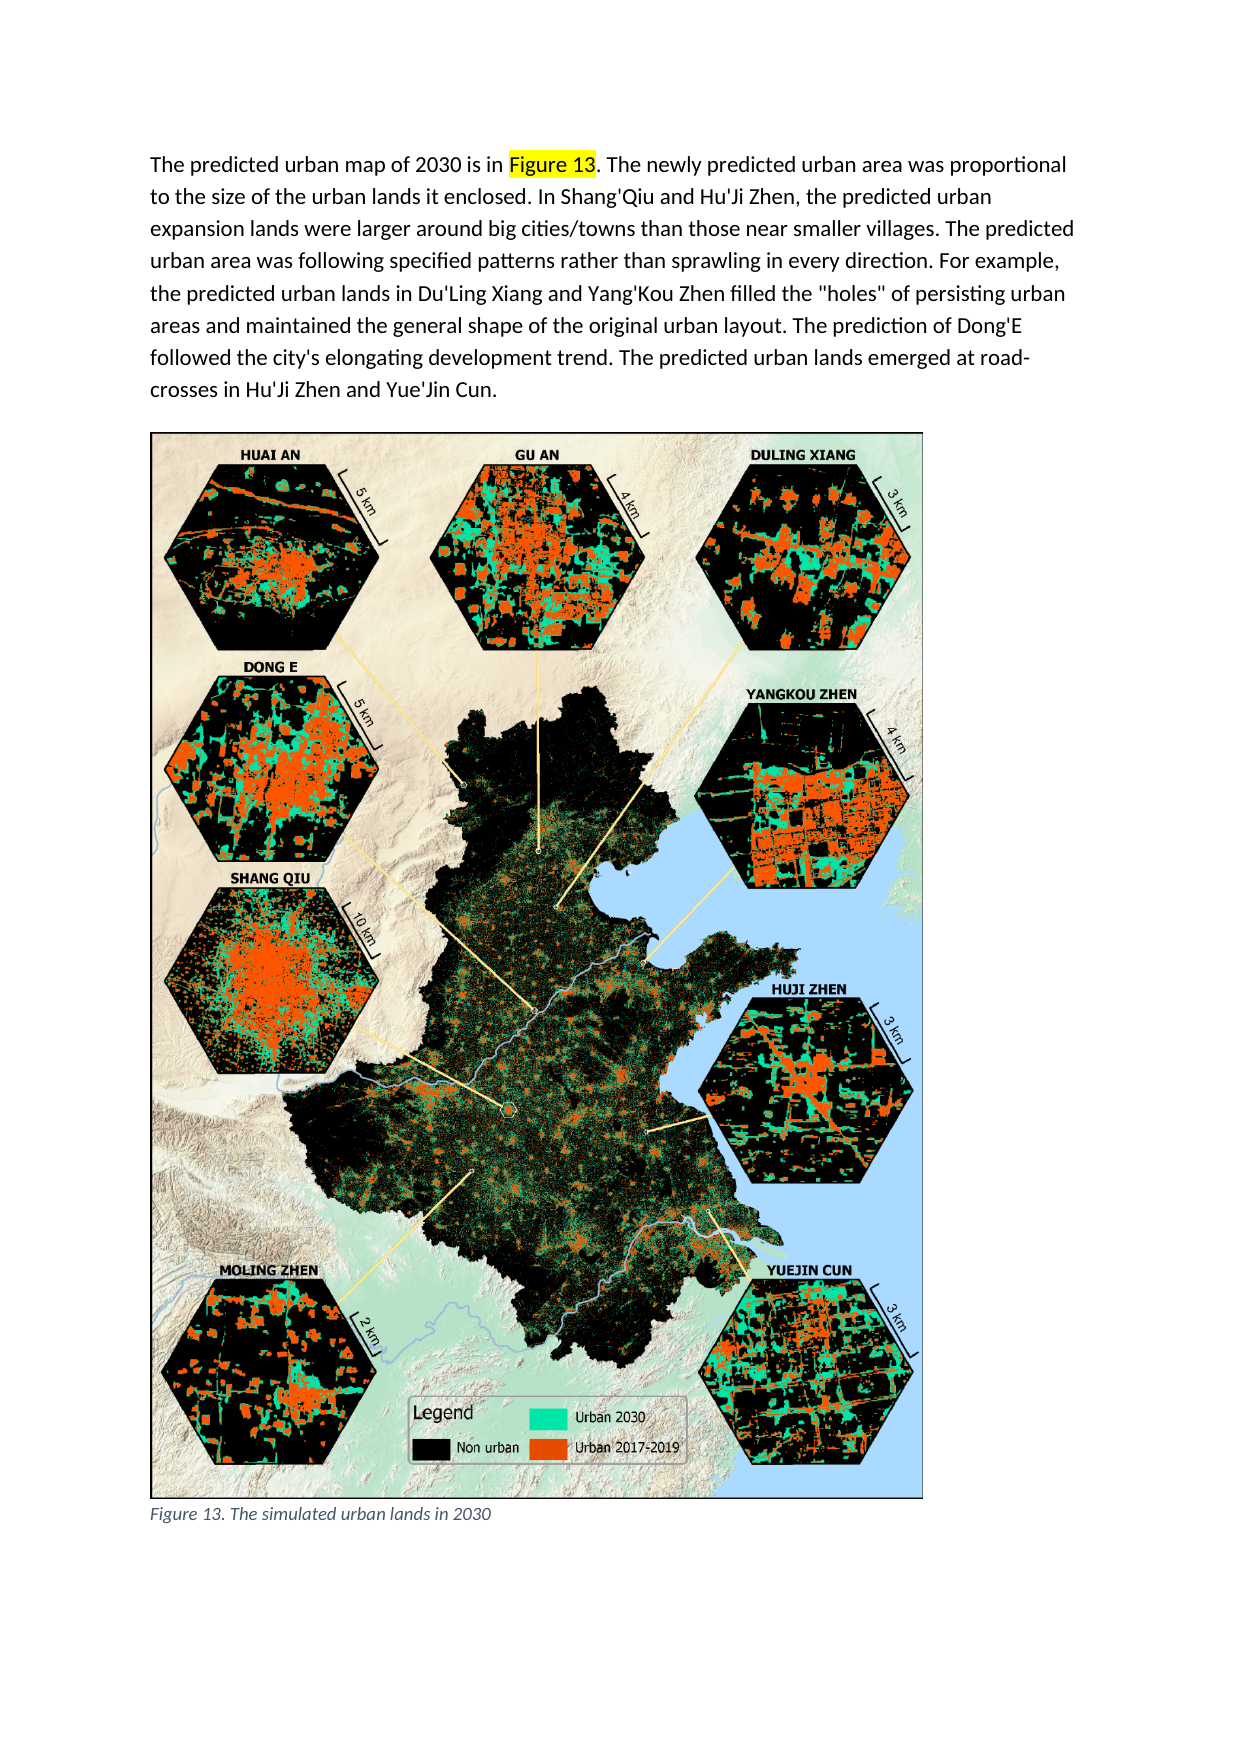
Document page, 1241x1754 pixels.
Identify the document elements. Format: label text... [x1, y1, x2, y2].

text The predicted urban map of 2030 is in Figure 13. The newly predicted urban area was proportional to the size of the urban lands it enclosed. In Shang'Qiu and Hu'Ji Zhen, the predicted urban expansion lands were larger around big cities/towns than those near smaller villages. The predicted urban area was following specified patterns rather than sprawling in every direction. For example, the predicted urban lands in Du'Ling Xiang and Yang'Kou Zhen filled the "holes" of persisting urban areas and maintained the general shape of the original urban layout. The prediction of Dong'E followed the city's elongating development trend. The predicted urban lands emerged at road-crosses in Hu'Ji Zhen and Yue'Jin Cun. [150, 150, 1090, 403]
text Figure 13. The simulated urban lands in 2030 [150, 1502, 1090, 1525]
picture [150, 432, 923, 1499]
